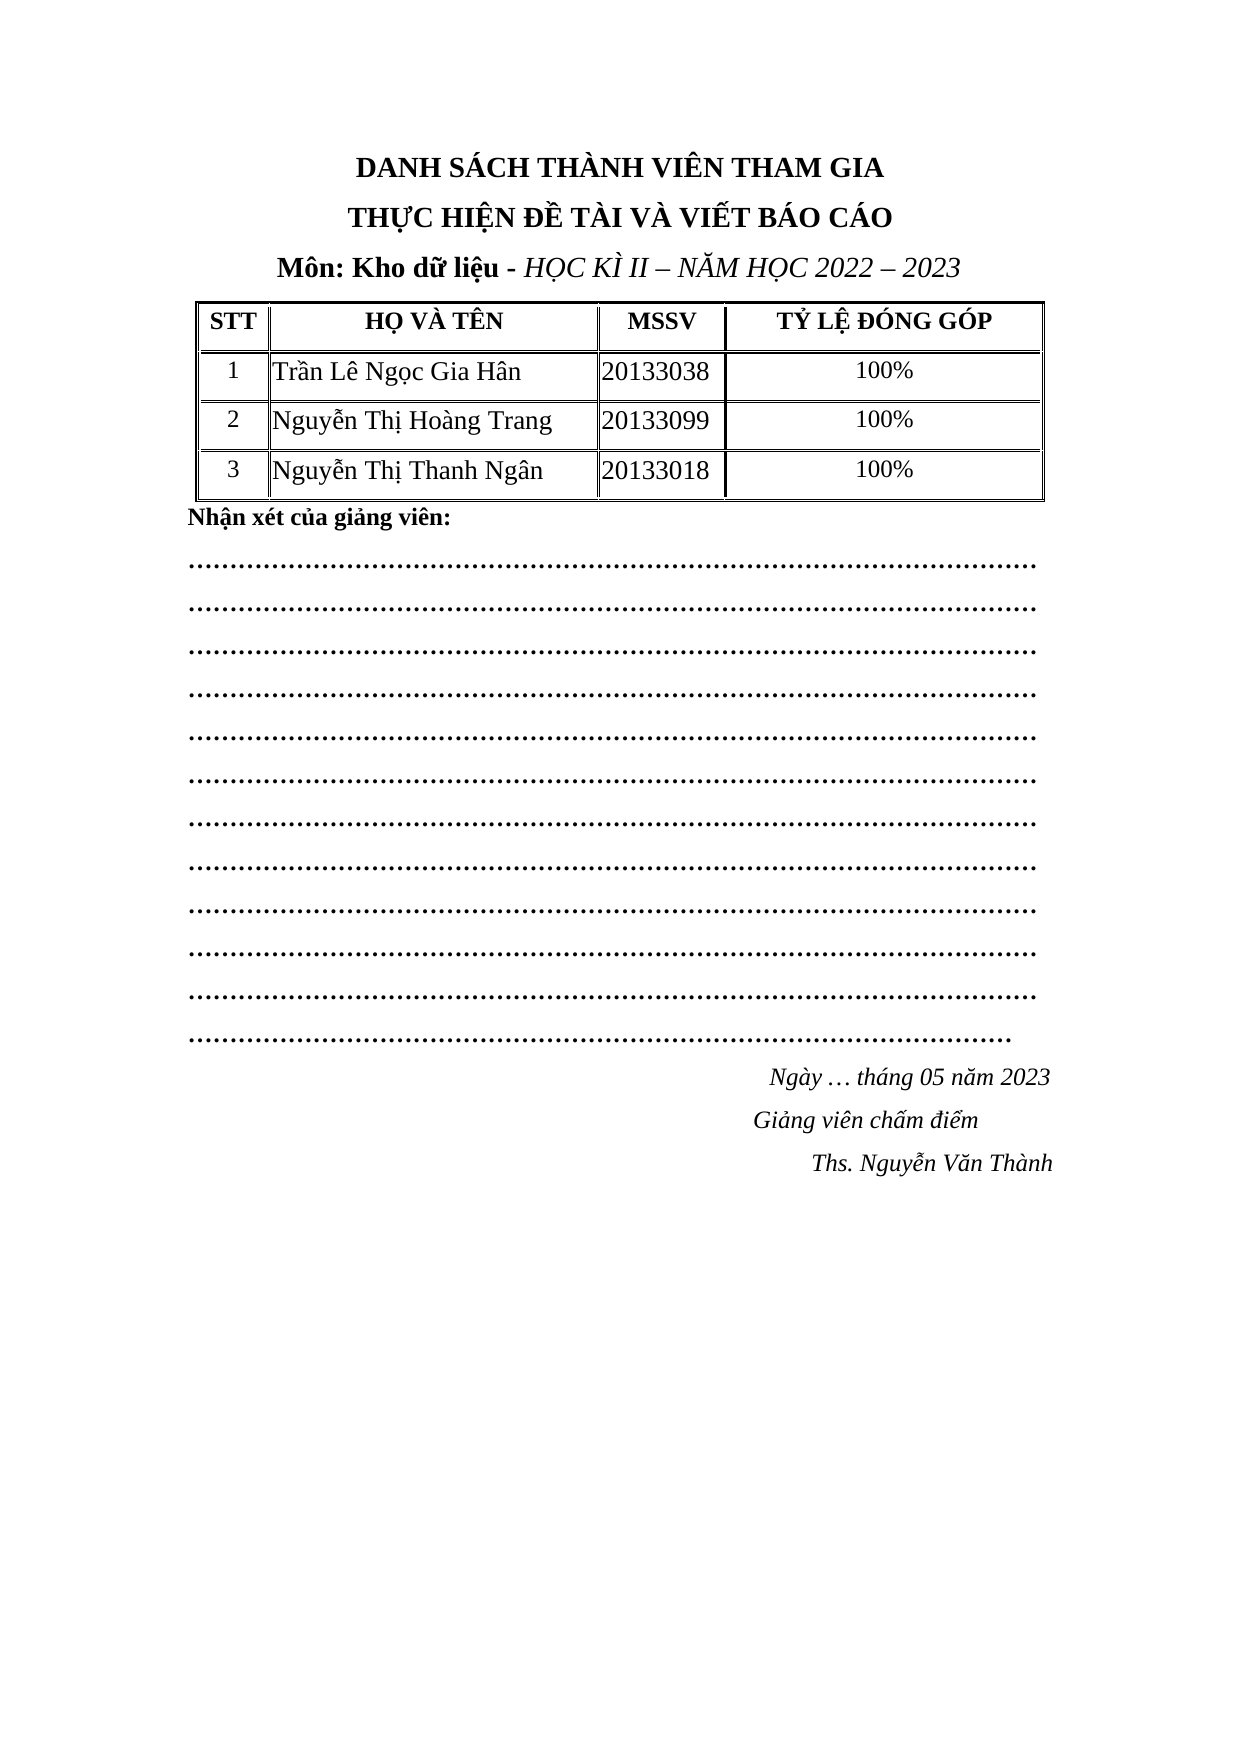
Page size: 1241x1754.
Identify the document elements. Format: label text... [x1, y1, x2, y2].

table_cell 20133038 [600, 354, 724, 400]
text Nhận xét của giảng viên: [187, 502, 1053, 530]
table_cell 20133099 [600, 403, 724, 449]
table_header TỶ LỆ ĐÓNG GÓP [725, 304, 1042, 350]
table_header MSSV [599, 303, 725, 350]
table_cell 100% [725, 449, 1042, 498]
table_cell 1 [197, 350, 269, 400]
table_cell 100% [727, 400, 1042, 449]
text DANH SÁCH THÀNH VIÊN THAM GIA [187, 150, 1053, 183]
text Ths. Nguyễn Văn Thành [187, 1148, 1053, 1177]
text THỰC HIỆN ĐỀ TÀI VÀ VIẾT BÁO CÁO [187, 200, 1053, 234]
table_cell 2 [199, 400, 268, 449]
table_cell Nguyễn Thị Hoàng Trang [271, 403, 597, 449]
table_cell 100% [725, 350, 1043, 400]
table_cell Trần Lê Ngọc Gia Hân [271, 354, 597, 400]
table_cell 20133018 [599, 452, 725, 498]
text Ngày … tháng 05 năm 2023 [187, 1062, 1053, 1091]
table_header STT [199, 304, 269, 350]
table_header HỌ VÀ TÊN [270, 304, 599, 350]
text Môn: Kho dữ liệu - HỌC KÌ II – NĂM HỌC 2022 – 2023 [187, 251, 1053, 284]
text …………………………………………………………………………………………………………………………………………………………………………………………………………………………………………………………………………………………………………………………………………………………………………………………………………………………………………………………………………………………………………………………………………………………………………………………………………………………………………………………………………………………………………………………………………………………………………………………………………………………………………………………………………………………………………………………………………………………………………………………………………………………………………………………………………………………………………………………… [187, 545, 1053, 1048]
table_cell 3 [199, 449, 269, 498]
table_cell Nguyễn Thị Thanh Ngân [270, 452, 599, 498]
text Giảng viên chấm điểm [187, 1105, 1053, 1134]
